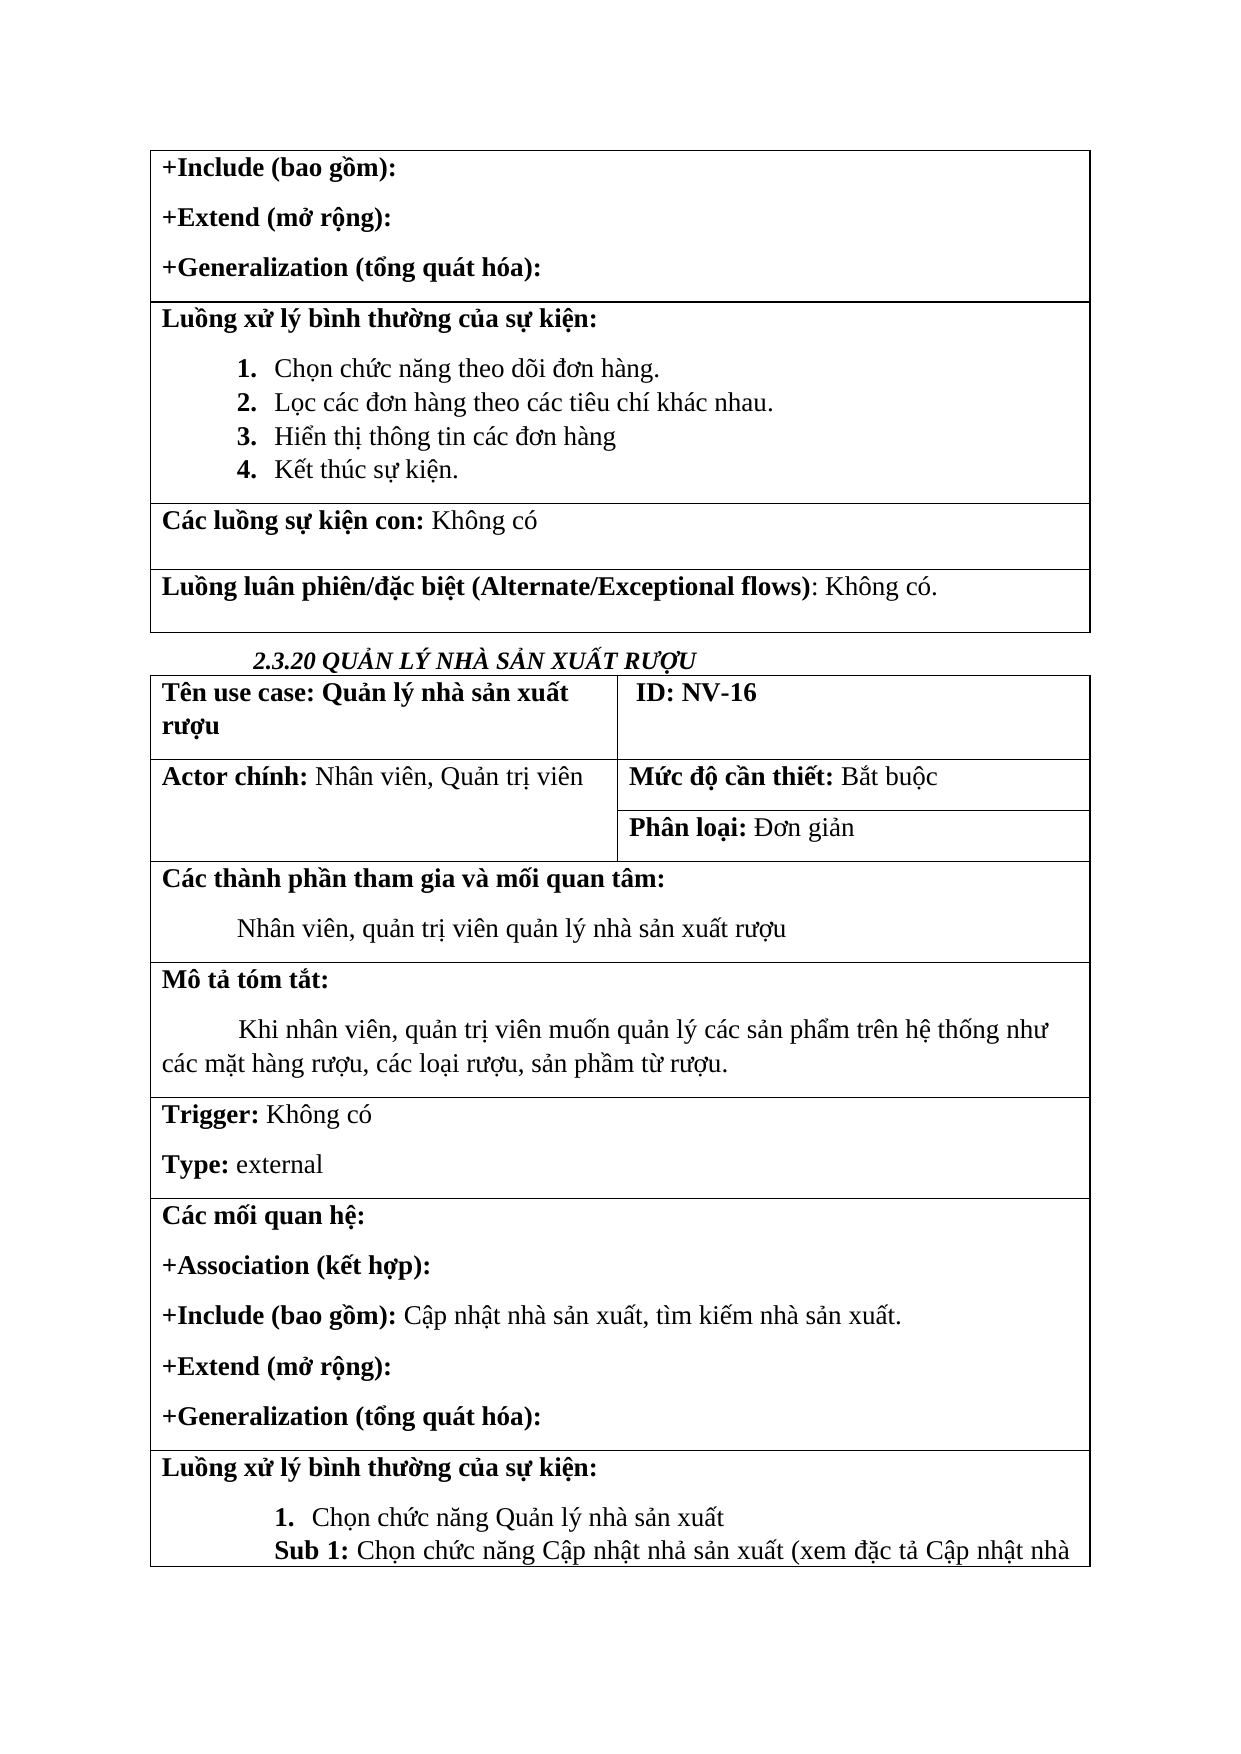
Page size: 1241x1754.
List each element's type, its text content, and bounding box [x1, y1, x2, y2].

table_cell Phân loại: Đơn giản [618, 811, 1089, 861]
table_header ID: NV-16 [618, 676, 1089, 759]
table_cell Trigger: Không có Type: external [151, 1098, 1089, 1198]
table_cell Mô tả tóm tắt: Khi nhân viên, quản trị viên muốn quản lý các sản phẩm trên hệ thống như các mặt hàng rượu, các loại rượu, sản phầm từ rượu. [151, 963, 1089, 1097]
table_cell Các thành phần tham gia và mối quan tâm: Nhân viên, quản trị viên quản lý nhà sản xuất rượu [151, 862, 1089, 962]
table_header Tên use case: Quản lý nhà sản xuất rượu [151, 676, 617, 759]
table_cell Actor chính: Nhân viên, Quản trị viên [151, 760, 617, 861]
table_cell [151, 1451, 1089, 1566]
table_cell Các mối quan hệ: +Association (kết hợp): +Include (bao gồm): Cập nhật nhà sản xuất, tìm kiếm nhà sản xuất. +Extend (mở rộng): +Generalization (tổng quát hóa): [151, 1199, 1089, 1450]
table_cell Luồng xử lý bình thường của sự kiện: Chọn chức năng theo dõi đơn hàng. Lọc các đơn hàng theo các tiêu chí khác nhau. Hiển thị thông tin các đơn hàng Kết thúc sự kiện. [151, 303, 1089, 503]
table_cell Các luồng sự kiện con: Không có [151, 504, 1089, 569]
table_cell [151, 151, 1089, 301]
table_cell Mức độ cần thiết: Bắt buộc [618, 760, 1089, 810]
table_cell Luồng luân phiên/đặc biệt (Alternate/Exceptional flows): Không có. [151, 570, 1089, 632]
subtitle 2.3.20 QUẢN LÝ NHÀ SẢN XUẤT RƯỢU [253, 646, 1083, 674]
